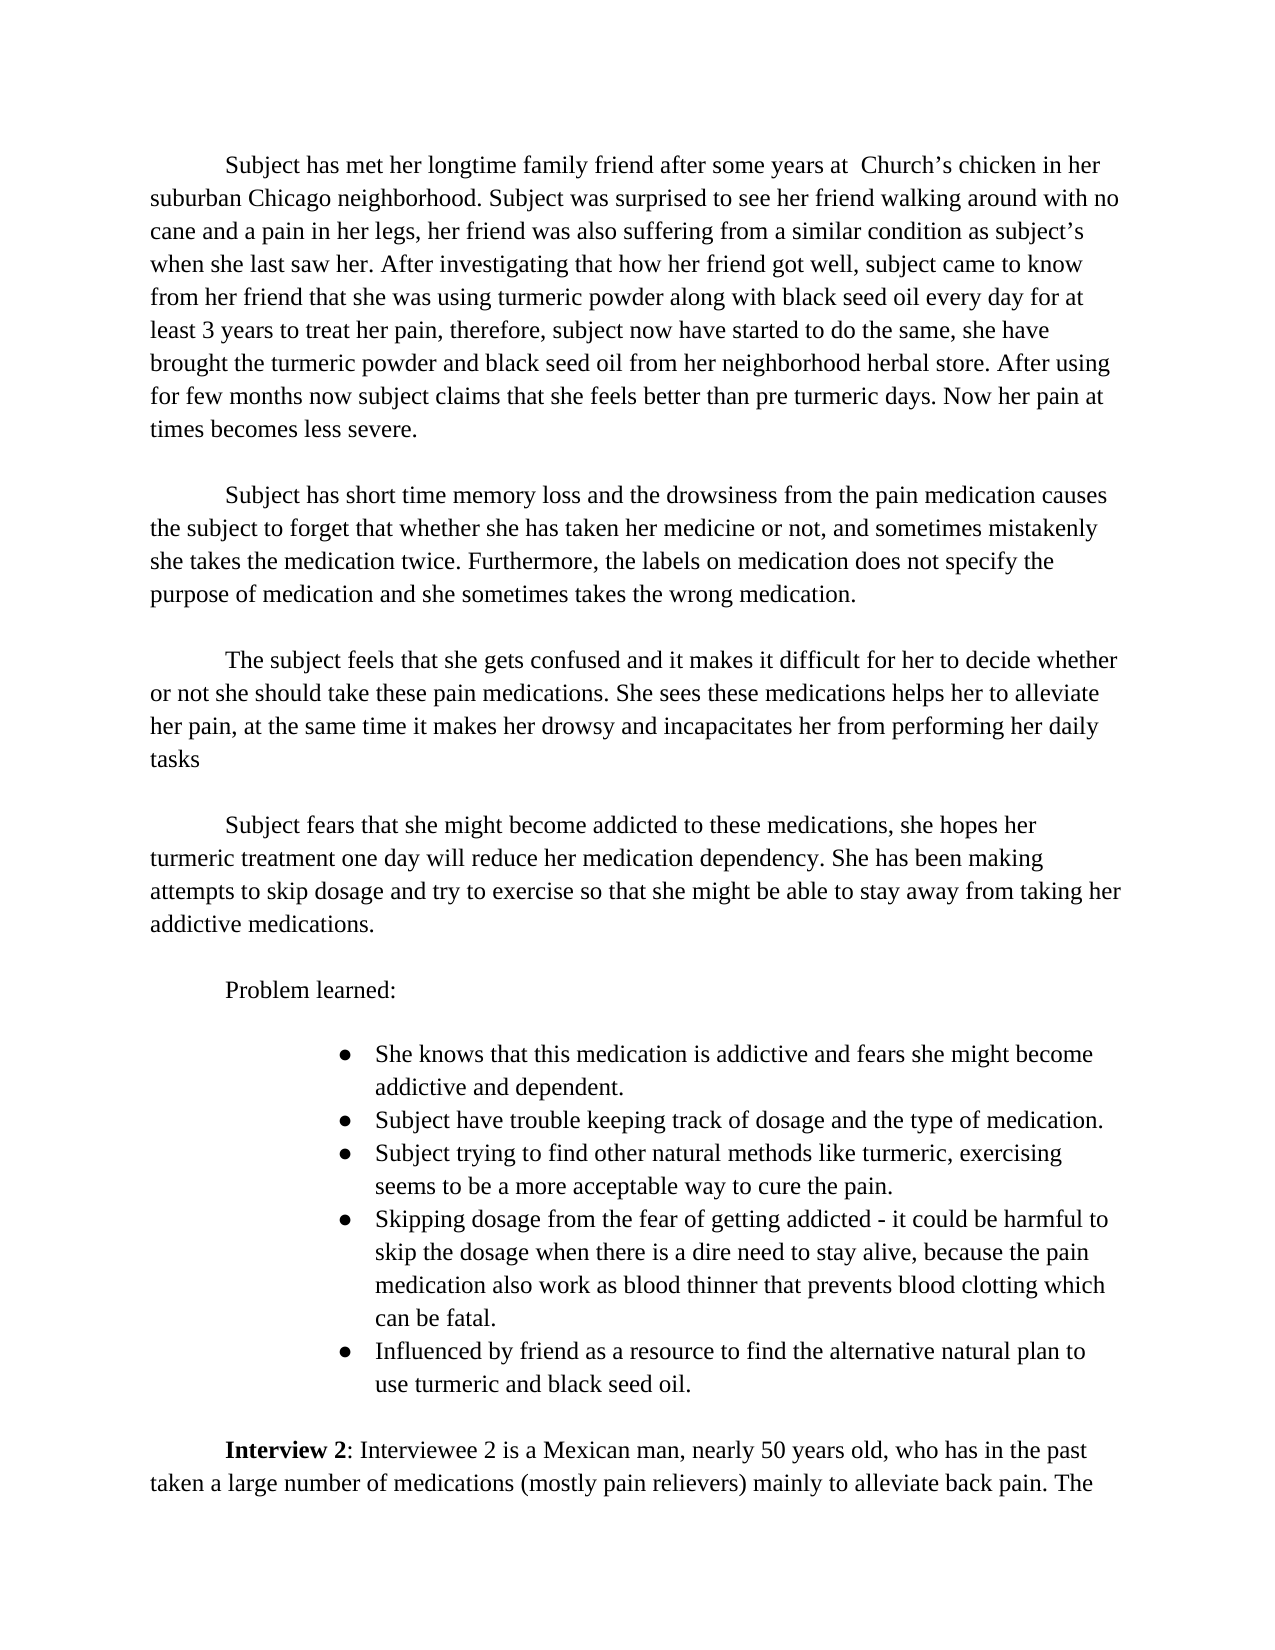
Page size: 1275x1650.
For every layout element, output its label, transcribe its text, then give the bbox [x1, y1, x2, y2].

text Problem learned: [150, 976, 1125, 1004]
list She knows that this medication is addictive and fears she might become addictive and dependent. [337, 1039, 1125, 1101]
text Subject has met her longtime family friend after some years at Church’s chicken in her suburban Chicago neighborhood. Subject was surprised to see her friend walking around with no cane and a pain in her legs, her friend was also suffering from a similar condition as subject’s when she last saw her. After investigating that how her friend got well, subject came to know from her friend that she was using turmeric powder along with black seed oil every day for at least 3 years to treat her pain, therefore, subject now have started to do the same, she have brought the turmeric powder and black seed oil from her neighborhood herbal store. After using for few months now subject claims that she feels better than pre turmeric days. Now her pain at times becomes less severe. [150, 150, 1125, 443]
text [150, 1435, 1125, 1497]
text Subject fears that she might become addicted to these medications, she hopes her turmeric treatment one day will reduce her medication dependency. She has been making attempts to skip dosage and try to exercise so that she might be able to stay away from taking her addictive medications. [150, 810, 1125, 938]
list Subject trying to find other natural methods like turmeric, exercising seems to be a more acceptable way to cure the pain. [337, 1138, 1125, 1200]
list Skipping dosage from the fear of getting addicted - it could be harmful to skip the dosage when there is a dire need to stay alive, because the pain medication also work as blood thinner that prevents blood clotting which can be fatal. [337, 1204, 1125, 1332]
list Subject have trouble keeping track of dosage and the type of medication. [337, 1105, 1125, 1134]
text The subject feels that she gets confused and it makes it difficult for her to decide whether or not she should take these pain medications. She sees these medications helps her to alleviate her pain, at the same time it makes her drowsy and incapacitates her from performing her daily tasks [150, 645, 1125, 773]
text Subject has short time memory loss and the drowsiness from the pain medication causes the subject to forget that whether she has taken her medicine or not, and sometimes mistakenly she takes the medication twice. Furthermore, the labels on medication does not specify the purpose of medication and she sometimes takes the wrong medication. [150, 480, 1125, 608]
list Influenced by friend as a resource to find the alternative natural plan to use turmeric and black seed oil. [337, 1336, 1125, 1398]
